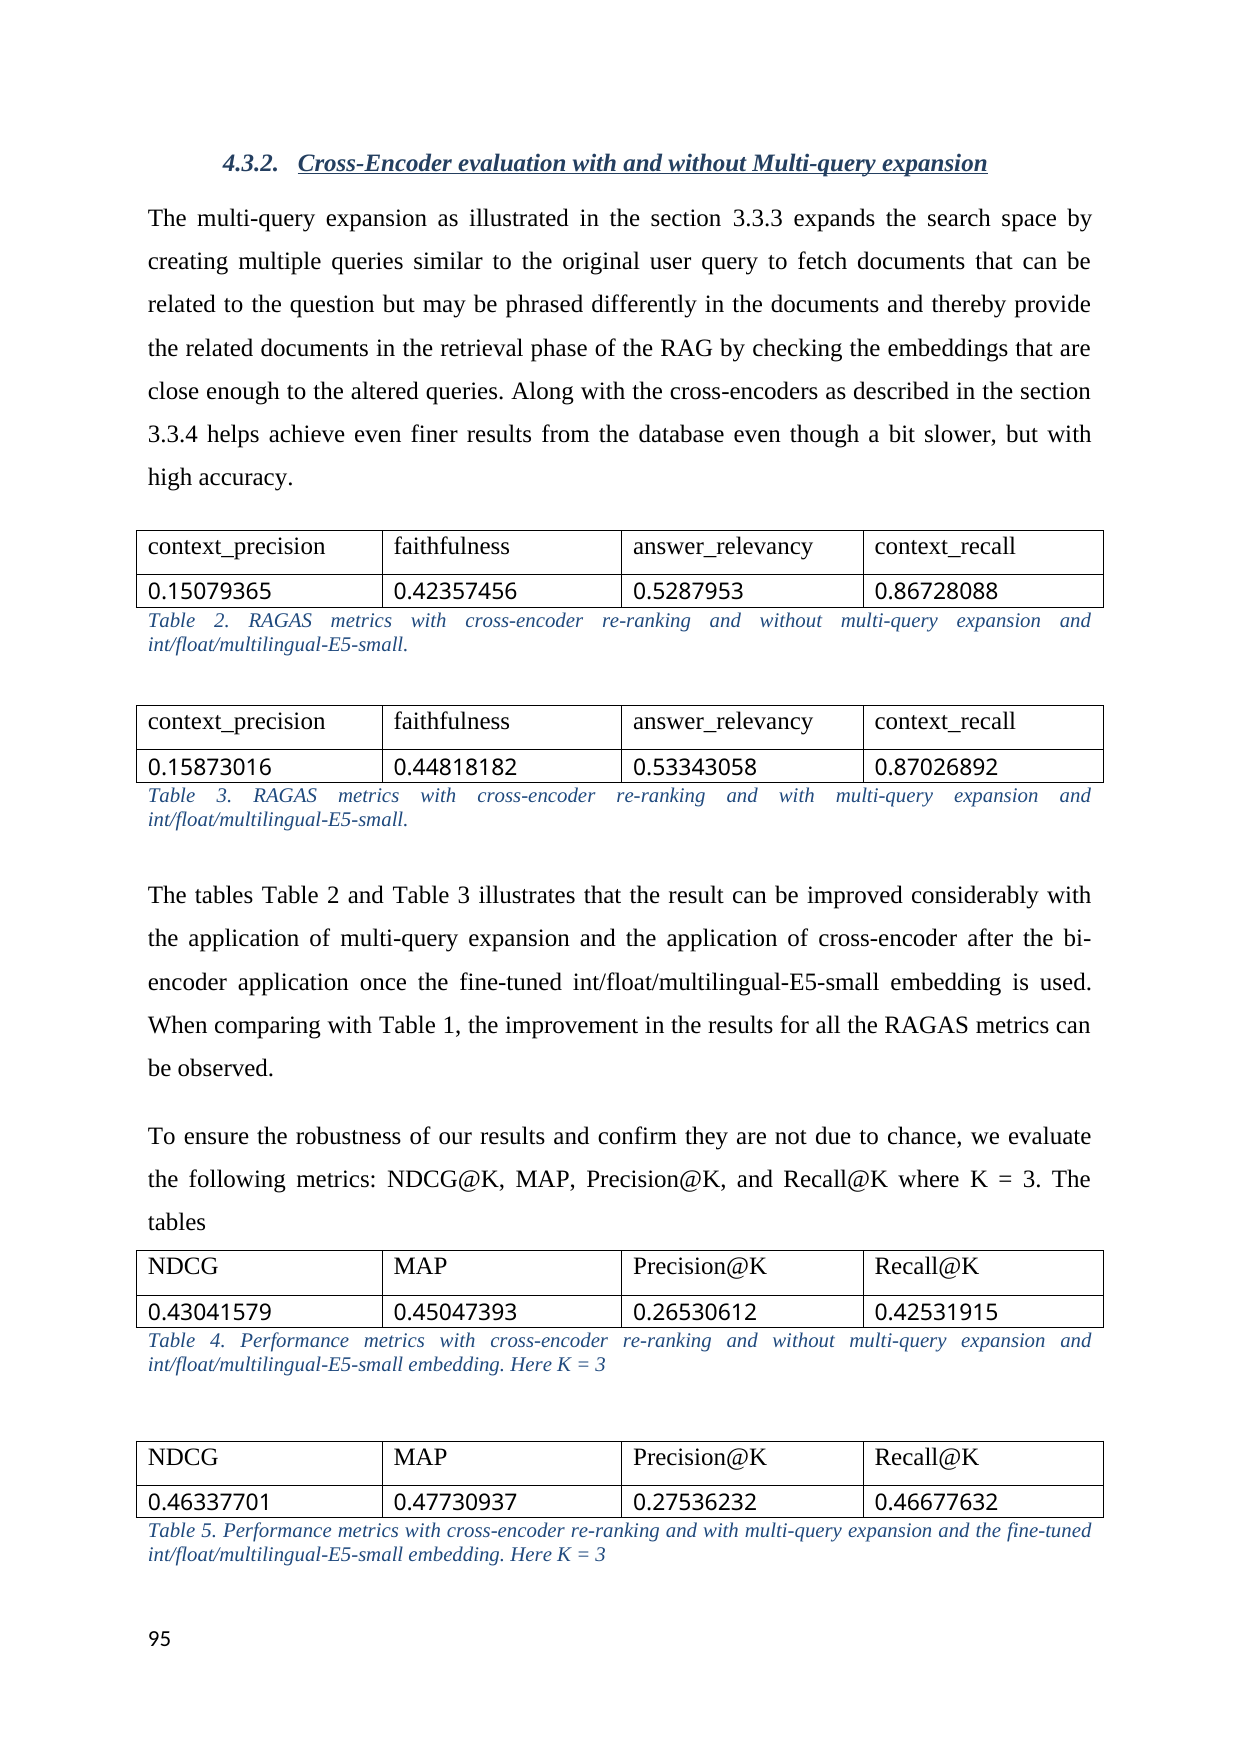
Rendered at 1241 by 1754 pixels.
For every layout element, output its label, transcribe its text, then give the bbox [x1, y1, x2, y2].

table_cell 0.43041579 [137, 1296, 382, 1327]
table_header context_precision [137, 706, 382, 749]
table_header MAP [383, 1251, 621, 1294]
table_cell 0.47730937 [383, 1486, 621, 1517]
table_cell 0.46677632 [864, 1486, 1103, 1517]
table_header Precision@K [622, 1251, 863, 1294]
table_cell 0.42357456 [383, 575, 621, 607]
table_header MAP [383, 1442, 621, 1484]
table_header NDCG [137, 1251, 382, 1294]
text To ensure the robustness of our results and confirm they are not due to chance, we evaluate the following metrics: NDCG@K, MAP, Precision@K, and Recall@K where K = 3. The tables [148, 1121, 1092, 1236]
text Table 4. Performance metrics with cross-encoder re-ranking and without multi-query expansion and int/float/multilingual-E5-small embedding. Here K = 3 [148, 1328, 1092, 1376]
subtitle Cross-Encoder evaluation with and without Multi-query expansion [223, 148, 1092, 176]
table_header context_precision [137, 531, 382, 574]
table_cell 0.5287953 [622, 575, 863, 607]
table_header Precision@K [622, 1442, 863, 1484]
table_header NDCG [137, 1442, 382, 1484]
table_cell 0.42531915 [864, 1296, 1103, 1327]
table_header faithfulness [383, 531, 621, 574]
table_cell 0.15873016 [137, 750, 382, 782]
table_cell 0.15079365 [137, 575, 382, 607]
text Table 2. RAGAS metrics with cross-encoder re-ranking and without multi-query expansion and int/float/multilingual-E5-small. [148, 608, 1092, 656]
table_cell 0.26530612 [622, 1296, 863, 1327]
table_cell 0.44818182 [383, 750, 621, 782]
table_cell 0.53343058 [622, 750, 863, 782]
text The tables Table 2 and Table 3 illustrates that the result can be improved considerably with the application of multi-query expansion and the application of cross-encoder after the bi-encoder application once the fine-tuned int/float/multilingual-E5-small embedding is used. When comparing with Table 1, the improvement in the results for all the RAGAS metrics can be observed. [148, 880, 1092, 1082]
text Table 3. RAGAS metrics with cross-encoder re-ranking and with multi-query expansion and int/float/multilingual-E5-small. [148, 783, 1092, 831]
table_header context_recall [864, 531, 1103, 574]
table_cell 0.86728088 [864, 575, 1103, 607]
table_cell 0.27536232 [622, 1486, 863, 1517]
table_header context_recall [864, 706, 1103, 749]
table_header Recall@K [864, 1251, 1103, 1294]
text The multi-query expansion as illustrated in the section 3.3.3 expands the search space by creating multiple queries similar to the original user query to fetch documents that can be related to the question but may be phrased differently in the documents and thereby provide the related documents in the retrieval phase of the RAG by checking the embeddings that are close enough to the altered queries. Along with the cross-encoders as described in the section 3.3.4 helps achieve even finer results from the database even though a bit slower, but with high accuracy. [148, 203, 1092, 491]
table_cell 0.46337701 [137, 1486, 382, 1517]
table_header answer_relevancy [622, 706, 863, 749]
table_header Recall@K [864, 1442, 1103, 1484]
table_cell 0.87026892 [864, 750, 1103, 782]
table_cell 0.45047393 [383, 1296, 621, 1327]
text Table 5. Performance metrics with cross-encoder re-ranking and with multi-query expansion and the fine-tuned int/float/multilingual-E5-small embedding. Here K = 3 [148, 1518, 1092, 1566]
table_header answer_relevancy [622, 531, 863, 574]
table_header faithfulness [383, 706, 621, 749]
